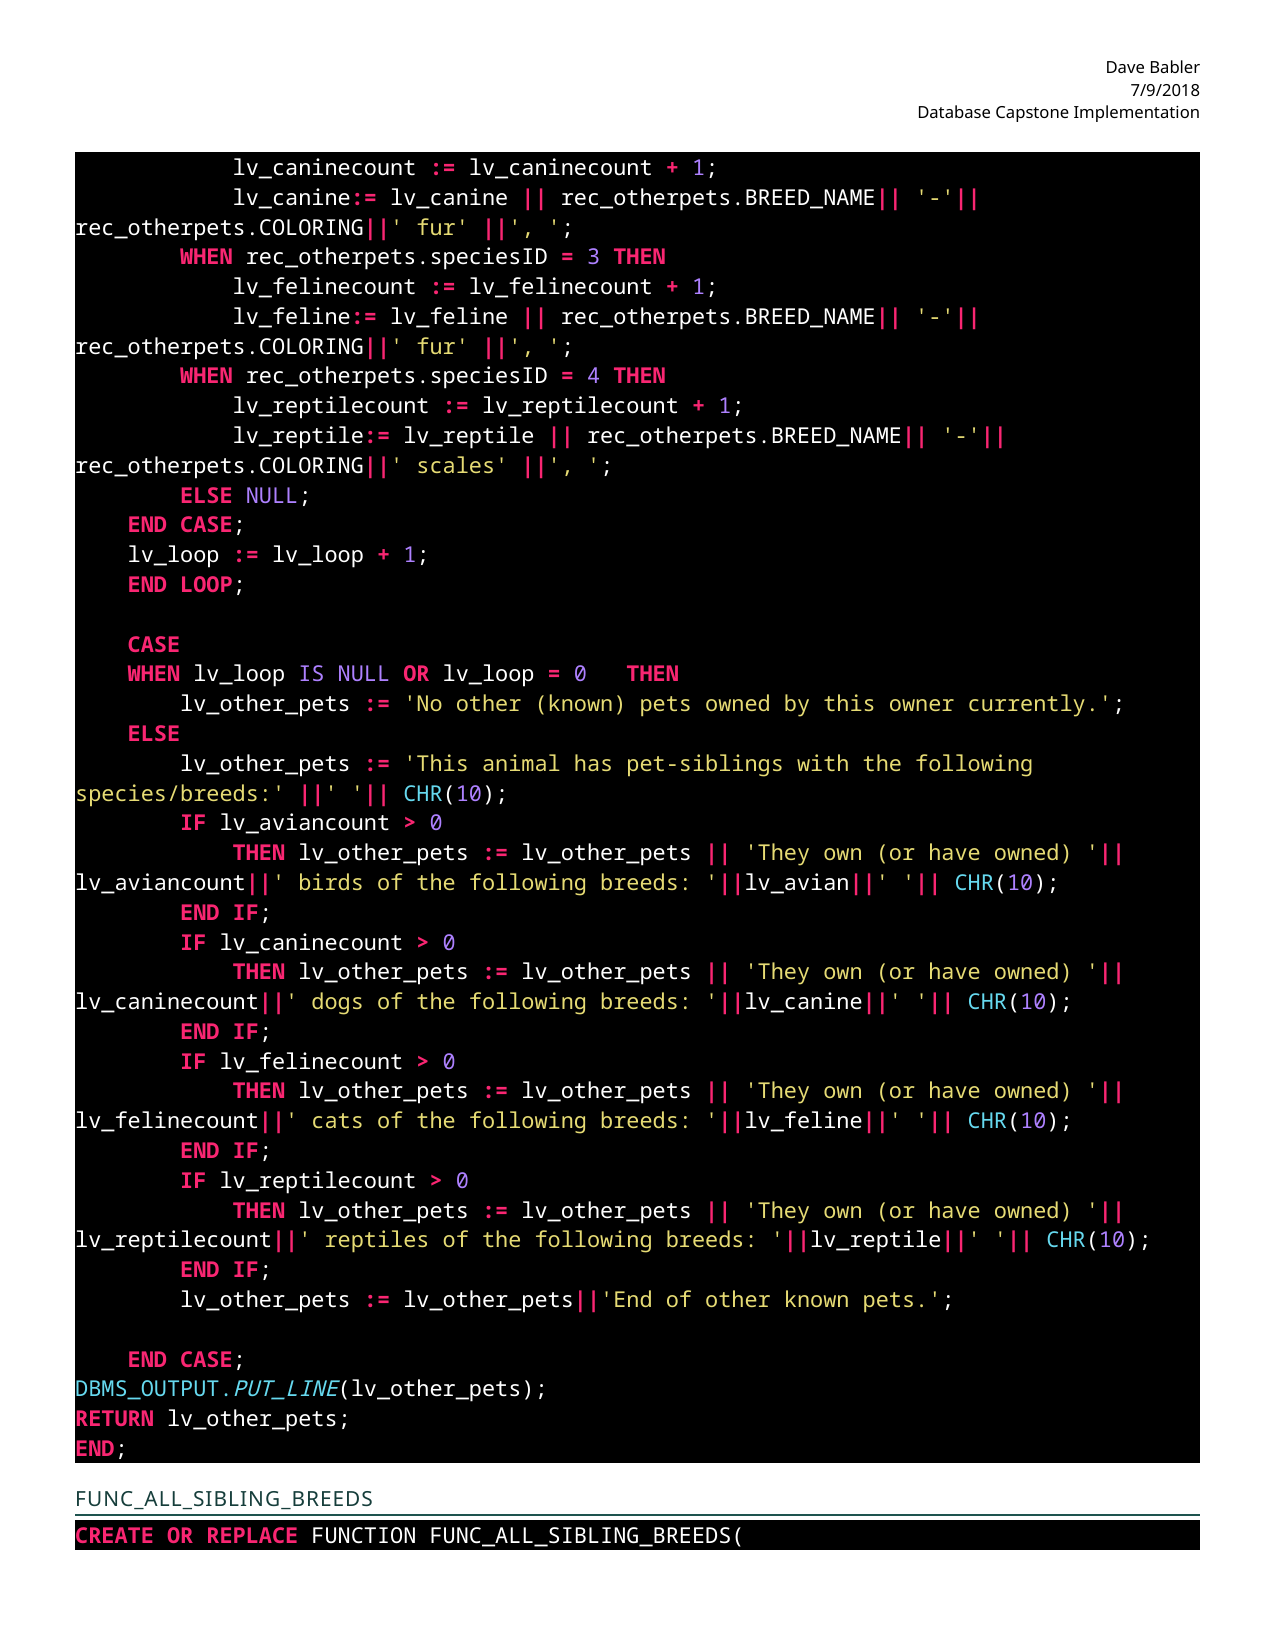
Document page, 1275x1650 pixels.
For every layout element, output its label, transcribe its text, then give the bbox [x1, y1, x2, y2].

text DBMS_OUTPUT.PUT_LINE(lv_other_pets); [75, 1373, 1200, 1403]
text THEN lv_other_pets := lv_other_pets || 'They own (or have owned) '||lv_aviancount||' birds of the following breeds: '||lv_avian||' '|| CHR(10); [75, 837, 1200, 897]
text lv_feline:= lv_feline || rec_otherpets.BREED_NAME|| '-'|| rec_otherpets.COLORING||' fur' ||', '; [75, 301, 1200, 361]
text lv_other_pets := 'This animal has pet-siblings with the following species/breeds:' ||' '|| CHR(10); [75, 748, 1200, 807]
text lv_canine:= lv_canine || rec_otherpets.BREED_NAME|| '-'|| rec_otherpets.COLORING||' fur' ||', '; [75, 182, 1200, 241]
text CASE [75, 629, 1200, 658]
text IF lv_felinecount > 0 [75, 1046, 1200, 1076]
text END LOOP; [75, 569, 1200, 599]
text WHEN rec_otherpets.speciesID = 4 THEN [75, 361, 1200, 390]
text lv_loop := lv_loop + 1; [75, 539, 1200, 569]
text WHEN lv_loop IS NULL OR lv_loop = 0 THEN [75, 658, 1200, 688]
text THEN lv_other_pets := lv_other_pets || 'They own (or have owned) '||lv_reptilecount||' reptiles of the following breeds: '||lv_reptile||' '|| CHR(10); [75, 1195, 1200, 1254]
text lv_reptile:= lv_reptile || rec_otherpets.BREED_NAME|| '-'|| rec_otherpets.COLORING||' scales' ||', '; [75, 420, 1200, 480]
text CREATE OR REPLACE FUNCTION FUNC_ALL_SIBLING_BREEDS( [75, 1520, 1200, 1550]
text THEN lv_other_pets := lv_other_pets || 'They own (or have owned) '||lv_felinecount||' cats of the following breeds: '||lv_feline||' '|| CHR(10); [75, 1076, 1200, 1135]
text END IF; [75, 1135, 1200, 1165]
text lv_other_pets := 'No other (known) pets owned by this owner currently.'; [75, 688, 1200, 718]
text lv_reptilecount := lv_reptilecount + 1; [75, 390, 1200, 420]
text IF lv_caninecount > 0 [75, 927, 1200, 956]
text lv_felinecount := lv_felinecount + 1; [75, 271, 1200, 301]
text END; [75, 1433, 1200, 1463]
text END IF; [75, 1016, 1200, 1046]
text END CASE; [75, 509, 1200, 539]
text THEN lv_other_pets := lv_other_pets || 'They own (or have owned) '||lv_caninecount||' dogs of the following breeds: '||lv_canine||' '|| CHR(10); [75, 956, 1200, 1016]
text END IF; [75, 897, 1200, 927]
text WHEN rec_otherpets.speciesID = 3 THEN [75, 241, 1200, 271]
text lv_other_pets := lv_other_pets||'End of other known pets.'; [75, 1284, 1200, 1314]
text lv_caninecount := lv_caninecount + 1; [75, 152, 1200, 182]
text END CASE; [75, 1344, 1200, 1373]
text RETURN lv_other_pets; [75, 1403, 1200, 1433]
text END IF; [75, 1254, 1200, 1284]
text IF lv_reptilecount > 0 [75, 1165, 1200, 1195]
text IF lv_aviancount > 0 [75, 807, 1200, 837]
text ELSE NULL; [75, 480, 1200, 509]
subtitle FUNC_ALL_SIBLING_BREEDS [75, 1484, 1200, 1514]
text ELSE [75, 718, 1200, 748]
